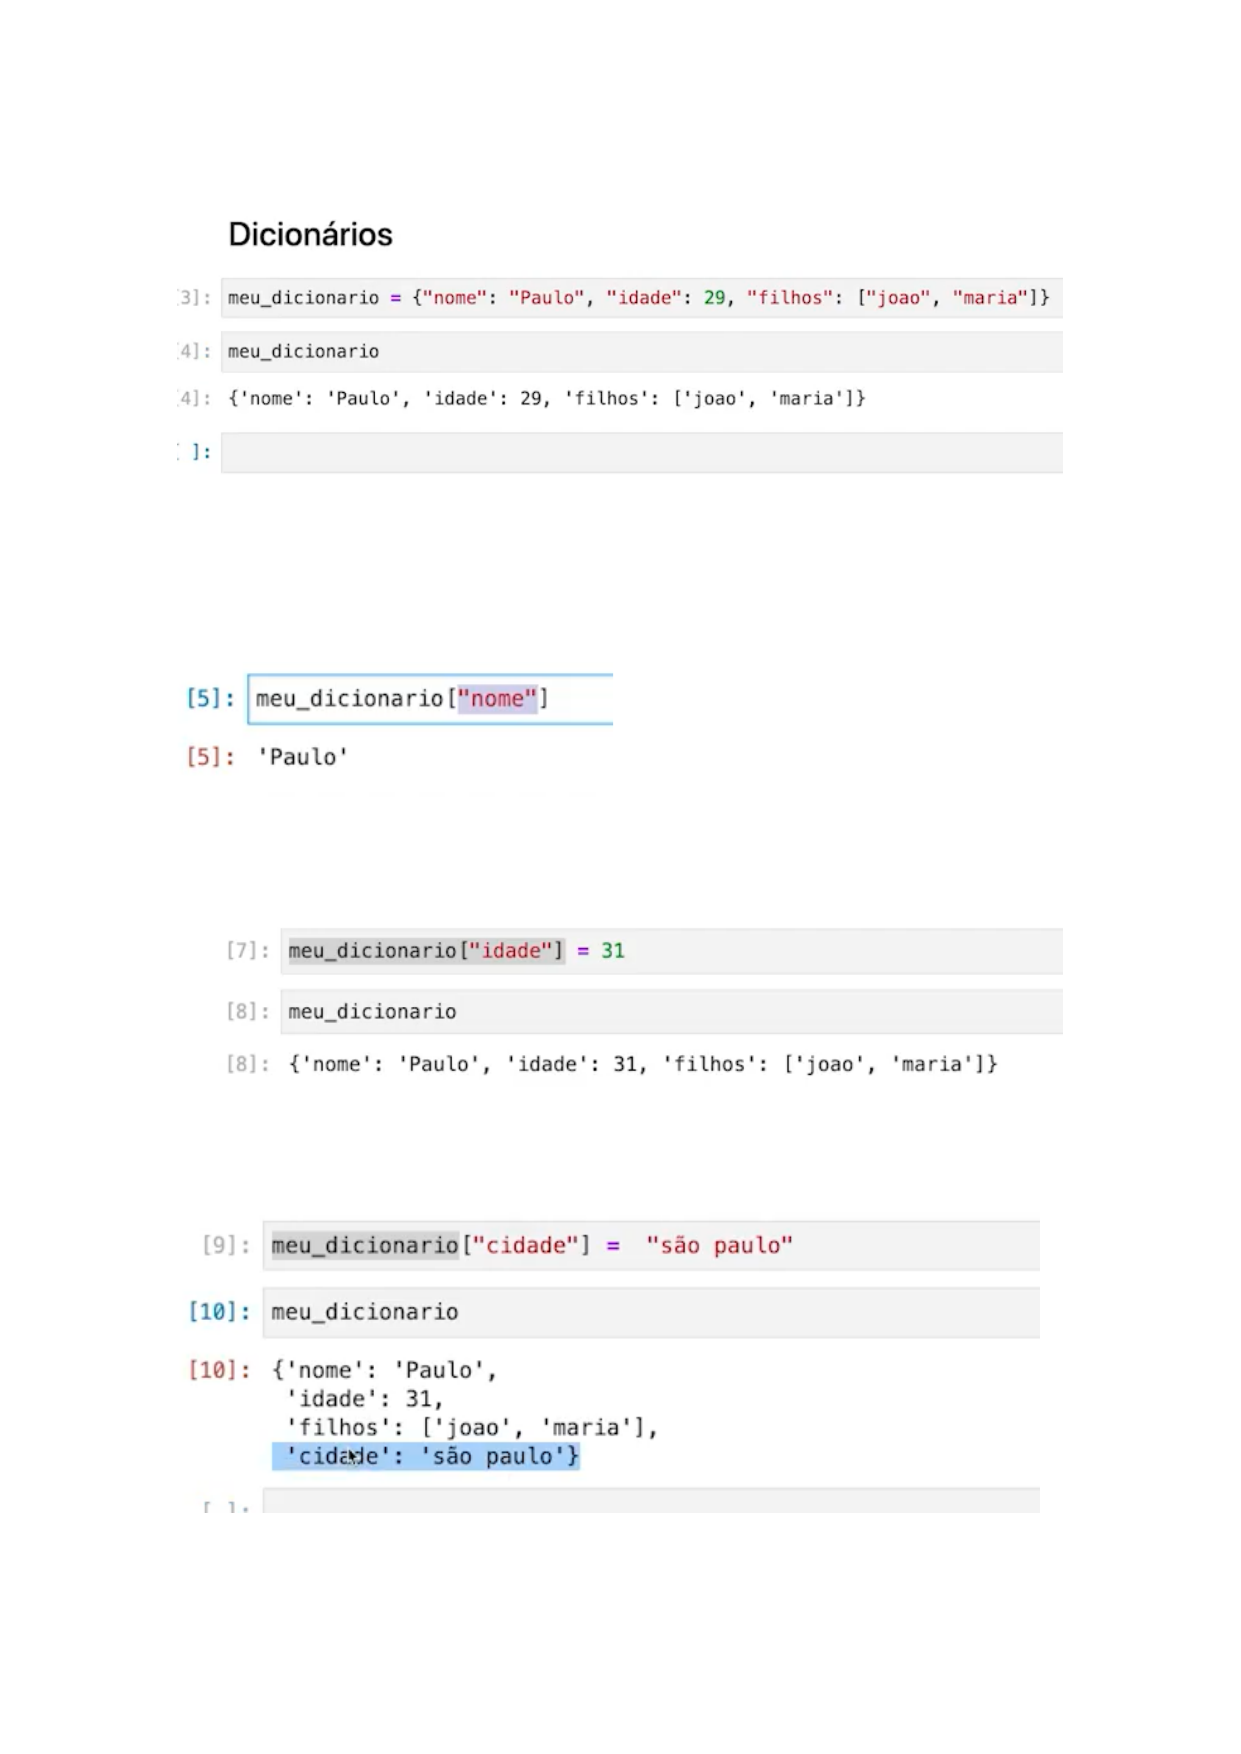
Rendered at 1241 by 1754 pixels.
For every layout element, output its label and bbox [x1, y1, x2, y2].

picture [177, 662, 614, 798]
picture [177, 198, 1063, 492]
picture [177, 1207, 1040, 1513]
picture [177, 917, 1063, 1088]
